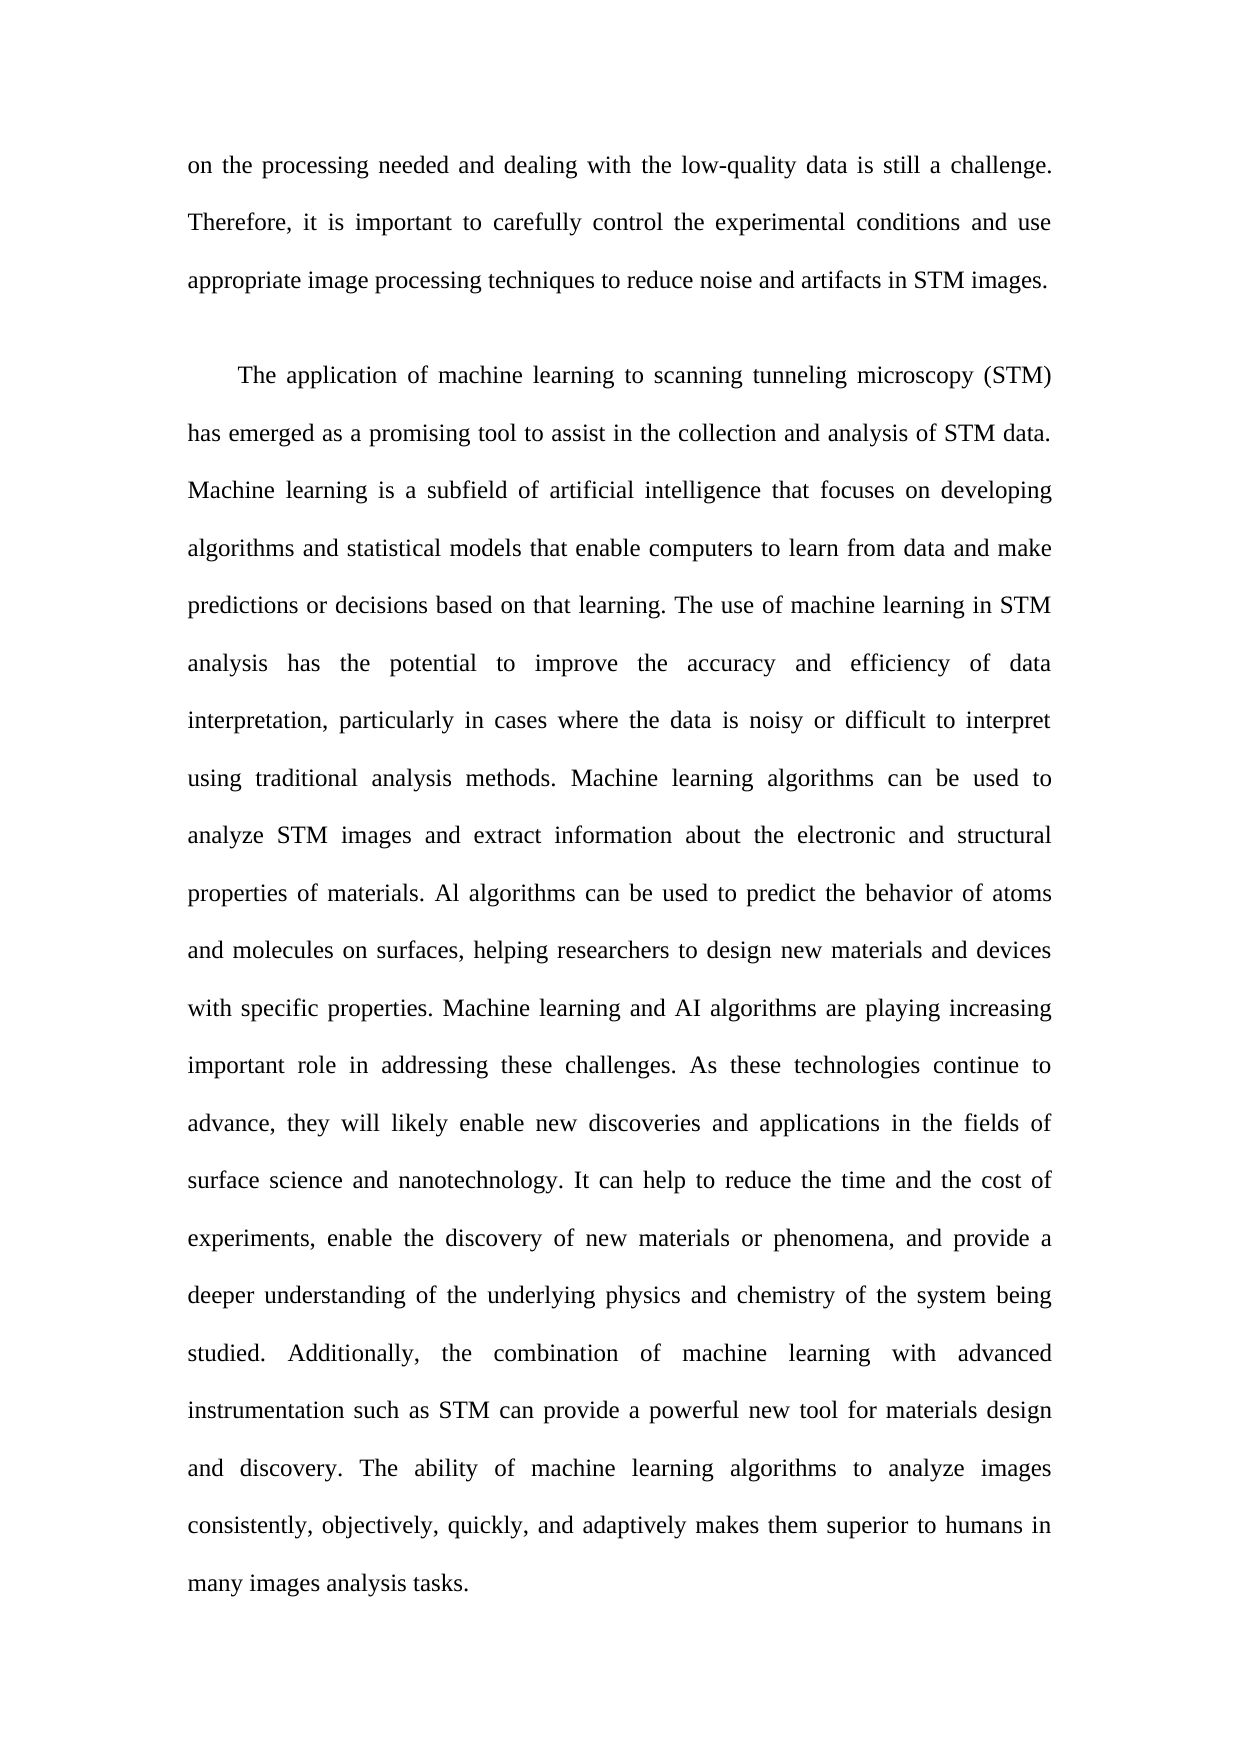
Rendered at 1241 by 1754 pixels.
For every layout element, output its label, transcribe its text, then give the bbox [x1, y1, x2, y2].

text The application of machine learning to scanning tunneling microscopy (STM) has emerged as a promising tool to assist in the collection and analysis of STM data. Machine learning is a subfield of artificial intelligence that focuses on developing algorithms and statistical models that enable computers to learn from data and make predictions or decisions based on that learning. The use of machine learning in STM analysis has the potential to improve the accuracy and efficiency of data interpretation, particularly in cases where the data is noisy or difficult to interpret using traditional analysis methods. Machine learning algorithms can be used to analyze STM images and extract information about the electronic and structural properties of materials. Al algorithms can be used to predict the behavior of atoms and molecules on surfaces, helping researchers to design new materials and devices with specific properties. Machine learning and AI algorithms are playing increasing important role in addressing these challenges. As these technologies continue to advance, they will likely enable new discoveries and applications in the fields of surface science and nanotechnology. It can help to reduce the time and the cost of experiments, enable the discovery of new materials or phenomena, and provide a deeper understanding of the underlying physics and chemistry of the system being studied. Additionally, the combination of machine learning with advanced instrumentation such as STM can provide a powerful new tool for materials design and discovery. The ability of machine learning algorithms to analyze images consistently, objectively, quickly, and adaptively makes them superior to humans in many images analysis tasks. [187, 360, 1053, 1596]
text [187, 150, 1053, 294]
